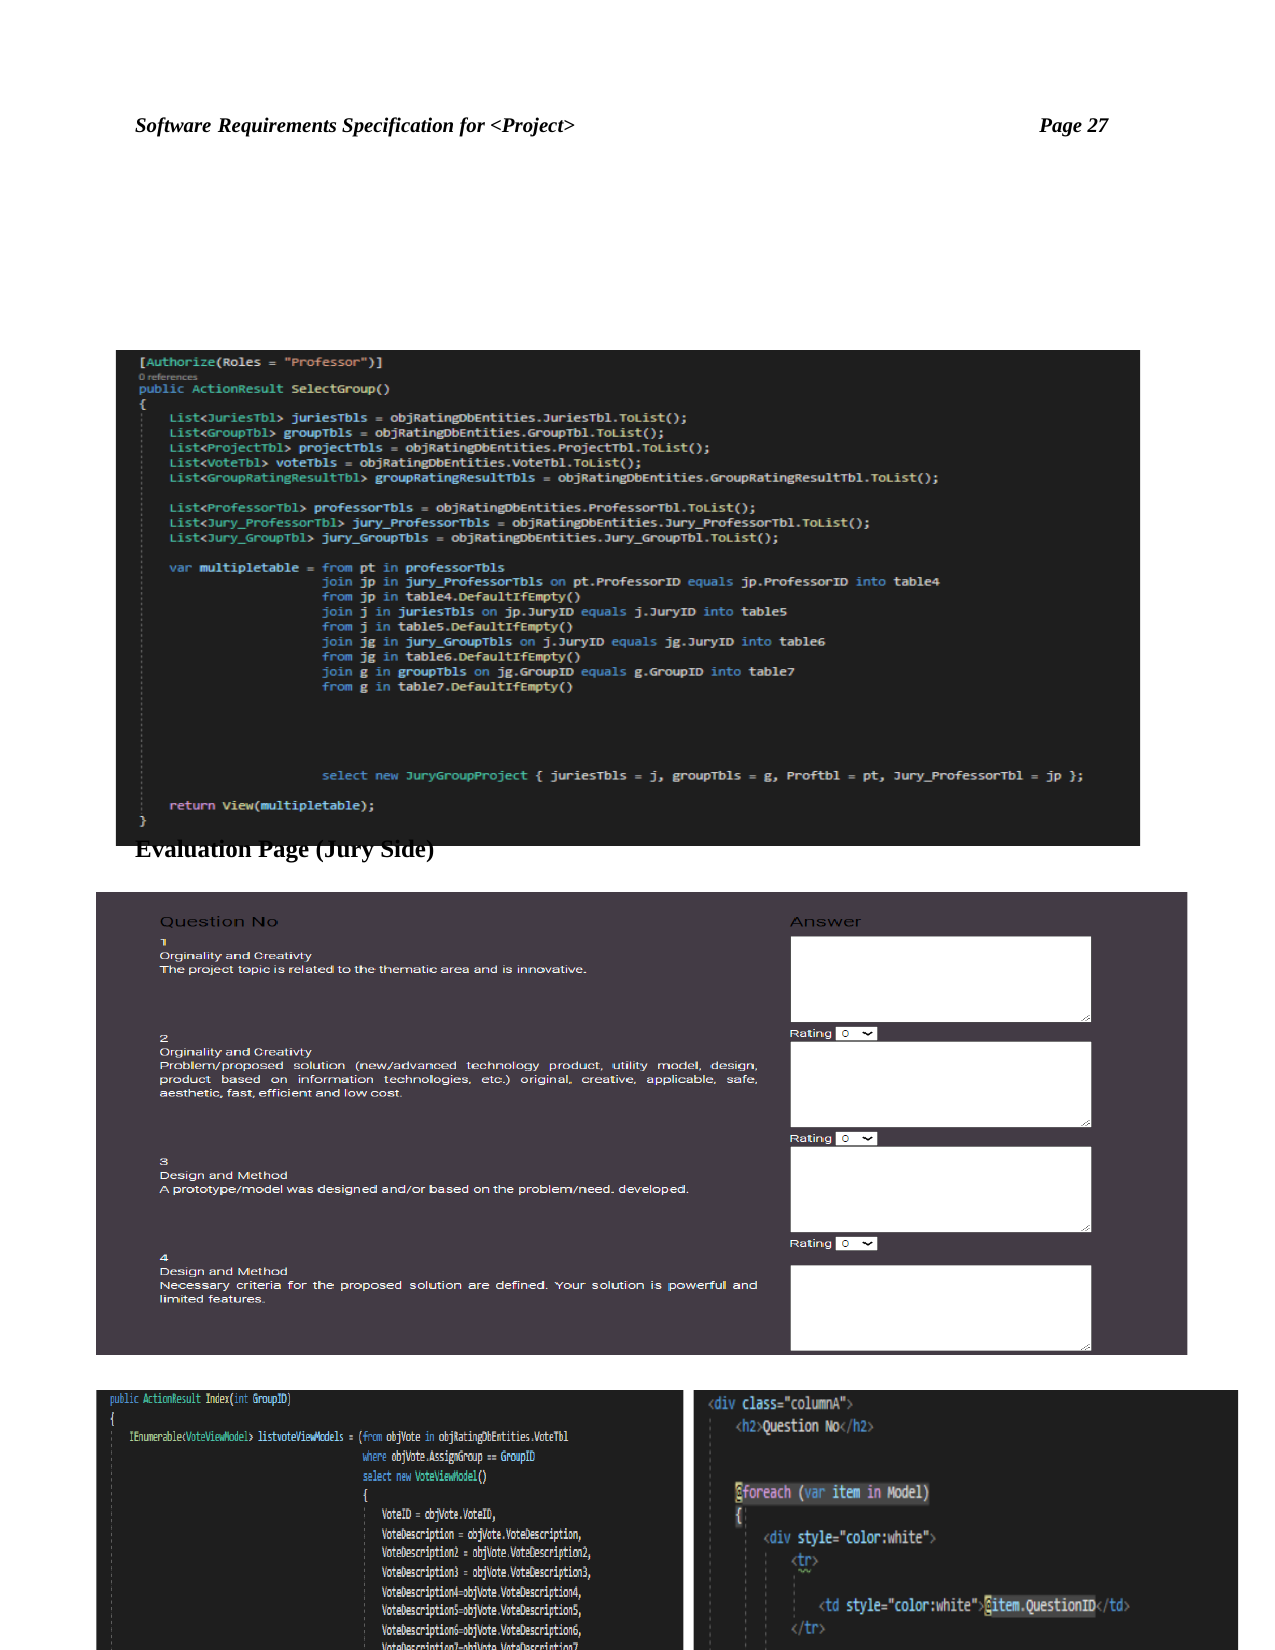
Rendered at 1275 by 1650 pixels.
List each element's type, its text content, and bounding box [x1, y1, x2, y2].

picture [96, 892, 1188, 1355]
picture [115, 350, 1141, 846]
text Evaluation Page (Jury Side) [135, 834, 1140, 863]
picture [693, 1390, 1239, 1650]
picture [96, 1390, 684, 1650]
